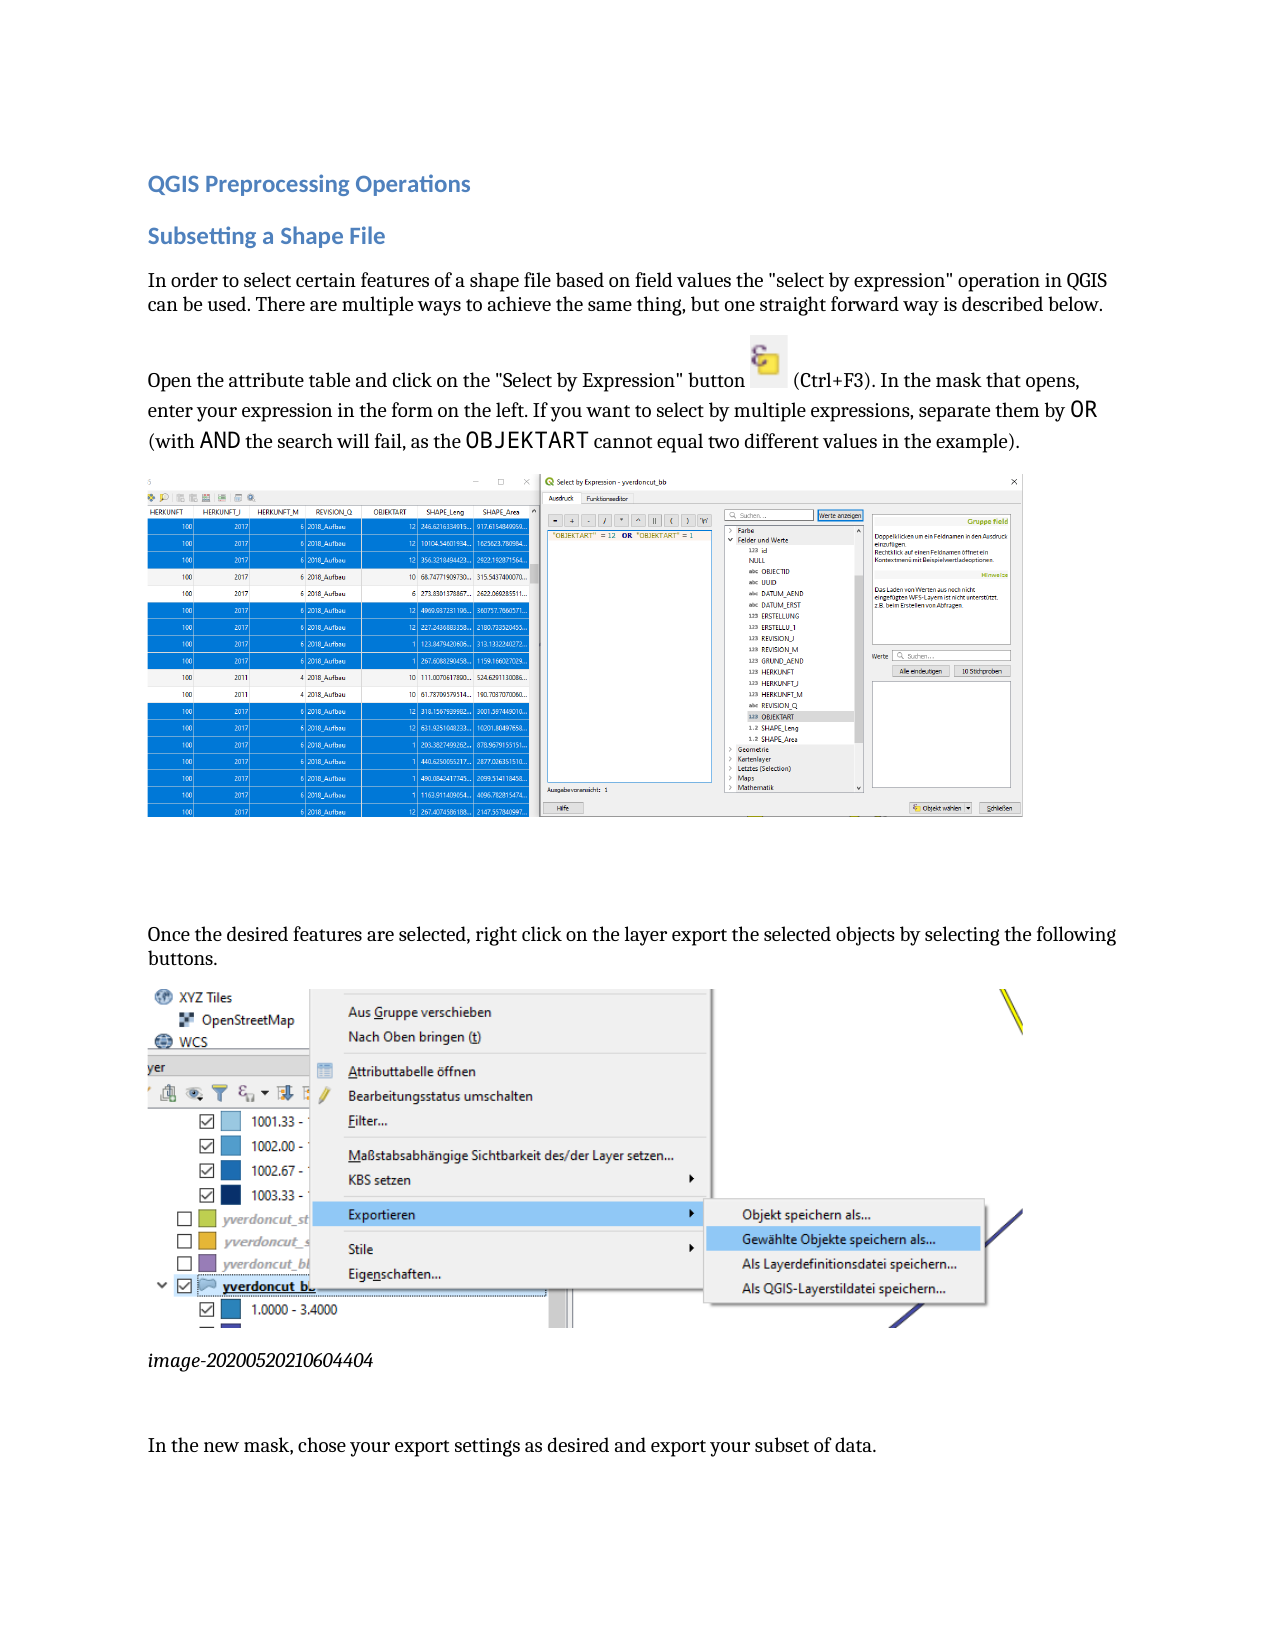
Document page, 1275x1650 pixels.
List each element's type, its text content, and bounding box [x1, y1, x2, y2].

picture [147, 989, 1023, 1328]
text In order to select certain features of a shape file based on field values the "select by expression" operation in QGIS can be used. There are multiple ways to achieve the same thing, but one straight forward way is described below. [148, 269, 1127, 317]
picture [750, 335, 788, 388]
subtitle QGIS Preprocessing Operations [148, 168, 1127, 199]
text Once the desired features are selected, right click on the layer export the selected objects by selecting the following buttons. [148, 923, 1127, 971]
text image-20200520210604404 [148, 1349, 1127, 1373]
text Open the attribute table and click on the "Select by Expression" button (Ctrl+F3). In the mask that opens, enter your expression in the form on the left. If you want to select by multiple expressions, separate them by OR (with AND the search will fail, as the OBJEKTART cannot equal two different values in the example). [148, 336, 1127, 456]
picture [147, 474, 1023, 817]
subtitle Subsetting a Shape File [148, 220, 1127, 250]
text In the new mask, chose your export settings as desired and export your subset of data. [148, 1434, 1127, 1458]
